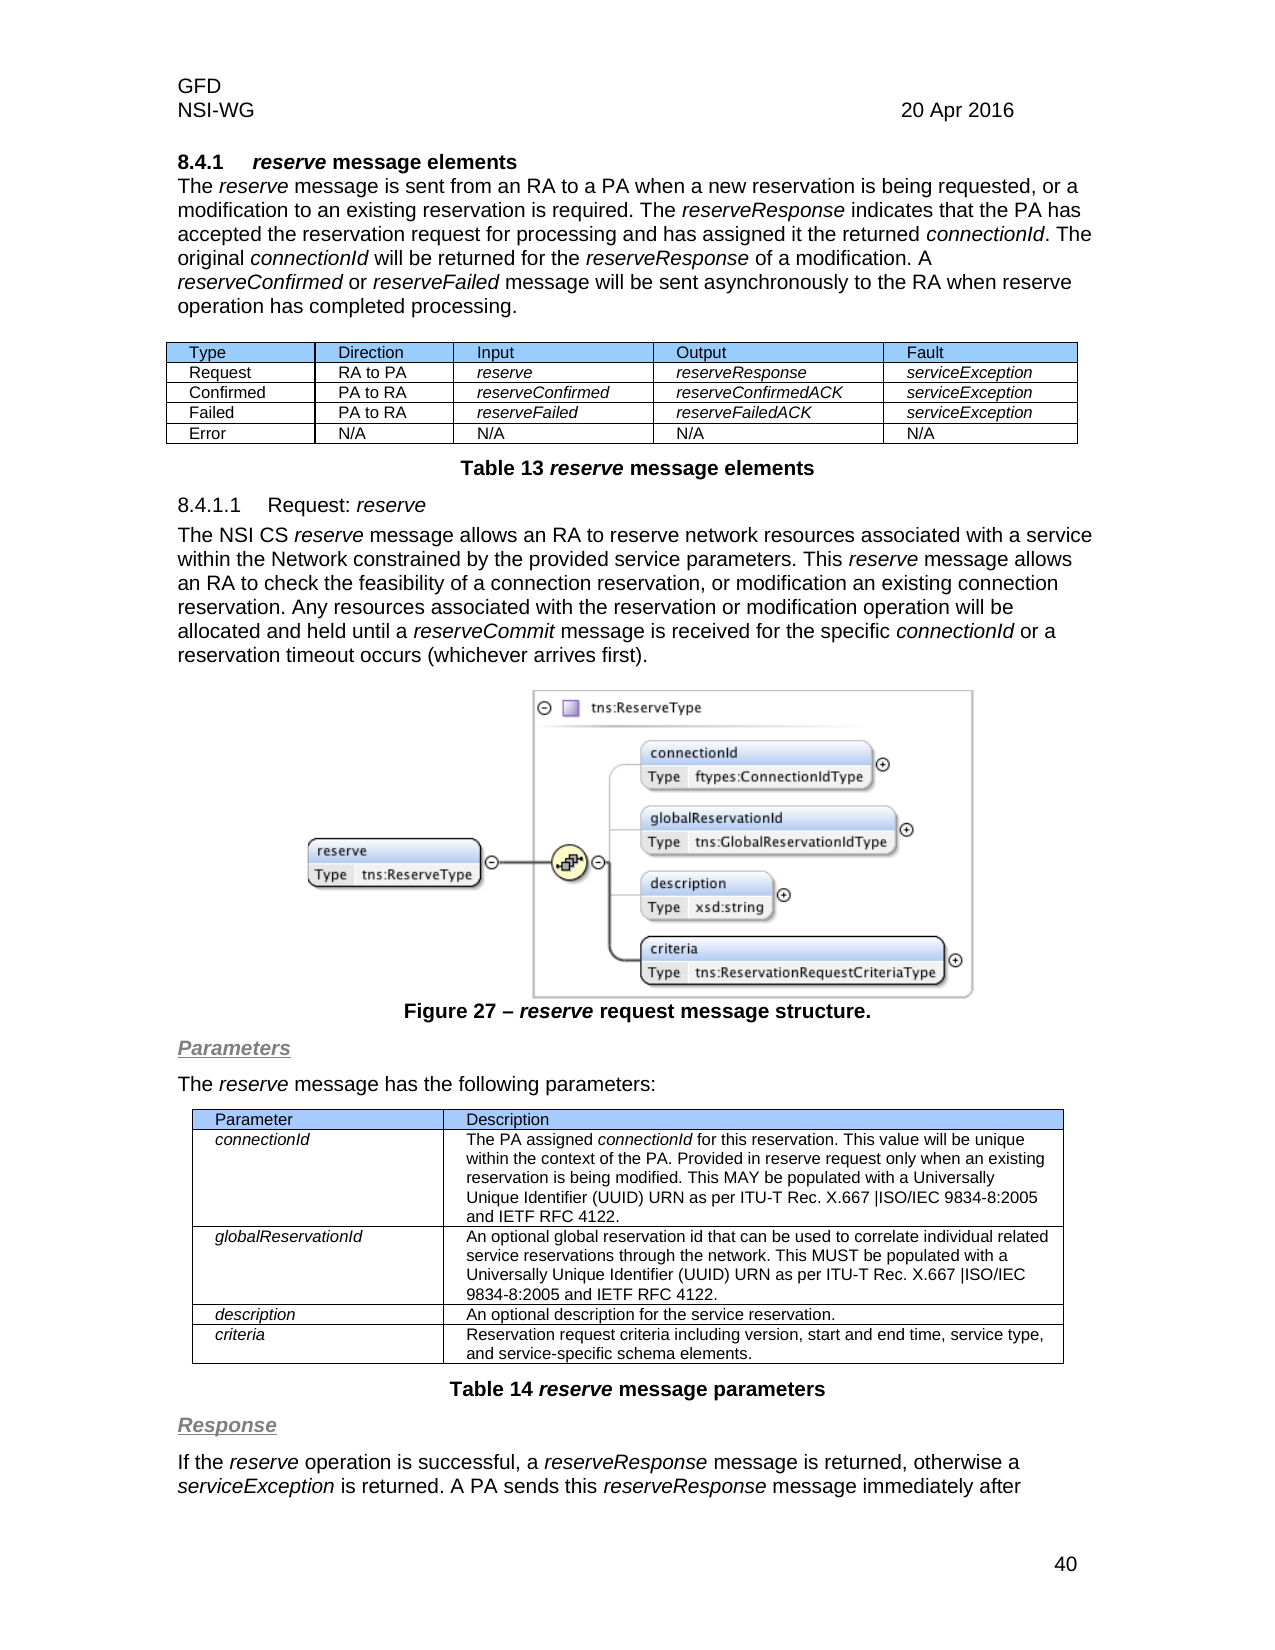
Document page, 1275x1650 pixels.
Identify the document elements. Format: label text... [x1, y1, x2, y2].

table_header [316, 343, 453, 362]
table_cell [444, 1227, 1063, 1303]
text Response [177, 1413, 1098, 1437]
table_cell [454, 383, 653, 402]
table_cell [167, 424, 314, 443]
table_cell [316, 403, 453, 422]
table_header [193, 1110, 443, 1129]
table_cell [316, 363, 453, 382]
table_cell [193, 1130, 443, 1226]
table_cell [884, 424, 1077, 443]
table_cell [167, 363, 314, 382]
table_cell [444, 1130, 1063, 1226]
text The reserve message is sent from an RA to a PA when a new reservation is being requested, or a modification to an existing reservation is required. The reserveResponse indicates that the PA has accepted the reservation request for processing and has assigned it the returned connectionId. The original connectionId will be returned for the reserveResponse of a modification. A reserveConfirmed or reserveFailed message will be sent asynchronously to the RA when reserve operation has completed processing. [177, 174, 1098, 318]
picture [307, 690, 975, 1000]
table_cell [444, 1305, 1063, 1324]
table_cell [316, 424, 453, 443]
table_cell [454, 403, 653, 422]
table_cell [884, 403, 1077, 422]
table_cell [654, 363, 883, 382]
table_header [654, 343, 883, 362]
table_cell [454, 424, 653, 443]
subtitle Request: reserve [177, 493, 1098, 517]
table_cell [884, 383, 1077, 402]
text Table 14 reserve message parameters [177, 1377, 1098, 1401]
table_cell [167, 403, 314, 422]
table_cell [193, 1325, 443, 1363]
text Table 13 reserve message elements [177, 456, 1098, 480]
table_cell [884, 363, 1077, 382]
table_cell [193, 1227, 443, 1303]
text The reserve message has the following parameters: [177, 1072, 1098, 1096]
text The NSI CS reserve message allows an RA to reserve network resources associated with a service within the Network constrained by the provided service parameters. This reserve message allows an RA to check the feasibility of a connection reservation, or modification an existing connection reservation. Any resources associated with the reservation or modification operation will be allocated and held until a reserveCommit message is received for the specific connectionId or a reservation timeout occurs (whichever arrives first). [177, 523, 1098, 667]
subtitle reserve message elements [177, 150, 1098, 174]
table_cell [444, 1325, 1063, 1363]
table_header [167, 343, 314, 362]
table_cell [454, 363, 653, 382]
text Figure 27 – reserve request message structure. [177, 999, 1098, 1023]
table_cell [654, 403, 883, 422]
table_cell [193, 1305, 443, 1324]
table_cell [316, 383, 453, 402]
text Parameters [177, 1036, 1098, 1060]
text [177, 1449, 1098, 1497]
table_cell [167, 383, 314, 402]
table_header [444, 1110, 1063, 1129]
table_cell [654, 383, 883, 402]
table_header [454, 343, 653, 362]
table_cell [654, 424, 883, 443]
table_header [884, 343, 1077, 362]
